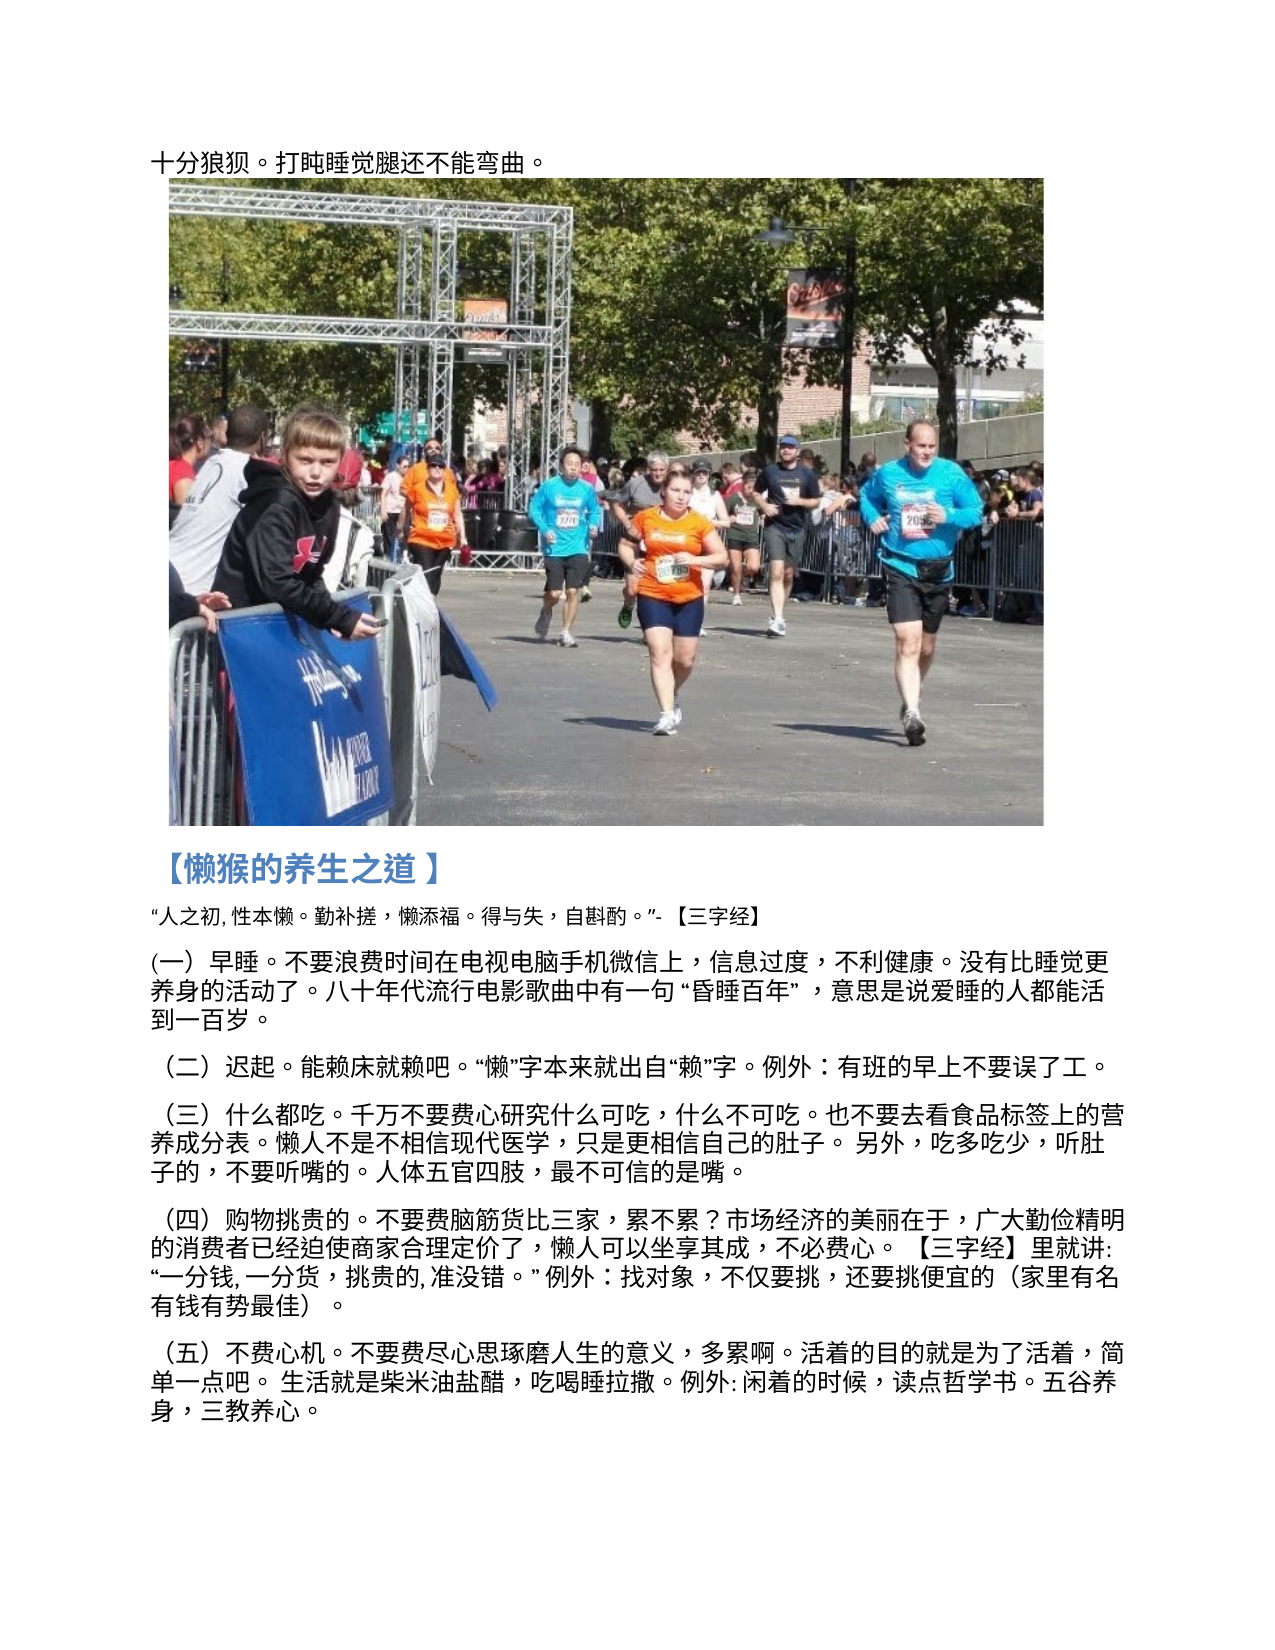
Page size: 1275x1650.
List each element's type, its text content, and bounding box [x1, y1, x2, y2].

text “人之初, 性本懒。勤补搓，懒添福。得与失，自斟酌。”- 【三字经】 [150, 902, 1125, 930]
picture [168, 178, 1044, 826]
text （四）购物挑贵的。不要费脑筋货比三家，累不累？市场经济的美丽在于，广大勤俭精明的消费者已经迫使商家合理定价了，懒人可以坐享其成，不必费心。 【三字经】里就讲: “一分钱, 一分货，挑贵的, 准没错。” 例外：找对象，不仅要挑，还要挑便宜的（家里有名有钱有势最佳）。 [150, 1207, 1125, 1322]
text （二）迟起。能赖床就赖吧。“懒”字本来就出自“赖”字。例外：有班的早上不要误了工。 [150, 1054, 1125, 1083]
text （三）什么都吃。千万不要费心研究什么可吃，什么不可吃。也不要去看食品标签上的营养成分表。懒人不是不相信现代医学，只是更相信自己的肚子。 另外，吃多吃少，听肚子的，不要听嘴的。人体五官四肢，最不可信的是嘴。 [150, 1102, 1125, 1188]
subtitle 【懒猴的养生之道 】 [150, 846, 1125, 891]
text (一）早睡。不要浪费时间在电视电脑手机微信上，信息过度，不利健康。没有比睡觉更养身的活动了。八十年代流行电影歌曲中有一句 “昏睡百年” ，意思是说爱睡的人都能活到一百岁。 [150, 949, 1125, 1035]
text （五）不费心机。不要费尽心思琢磨人生的意义，多累啊。活着的目的就是为了活着，简单一点吧。 生活就是柴米油盐醋，吃喝睡拉撒。例外: 闲着的时候，读点哲学书。五谷养身，三教养心。 [150, 1340, 1125, 1427]
